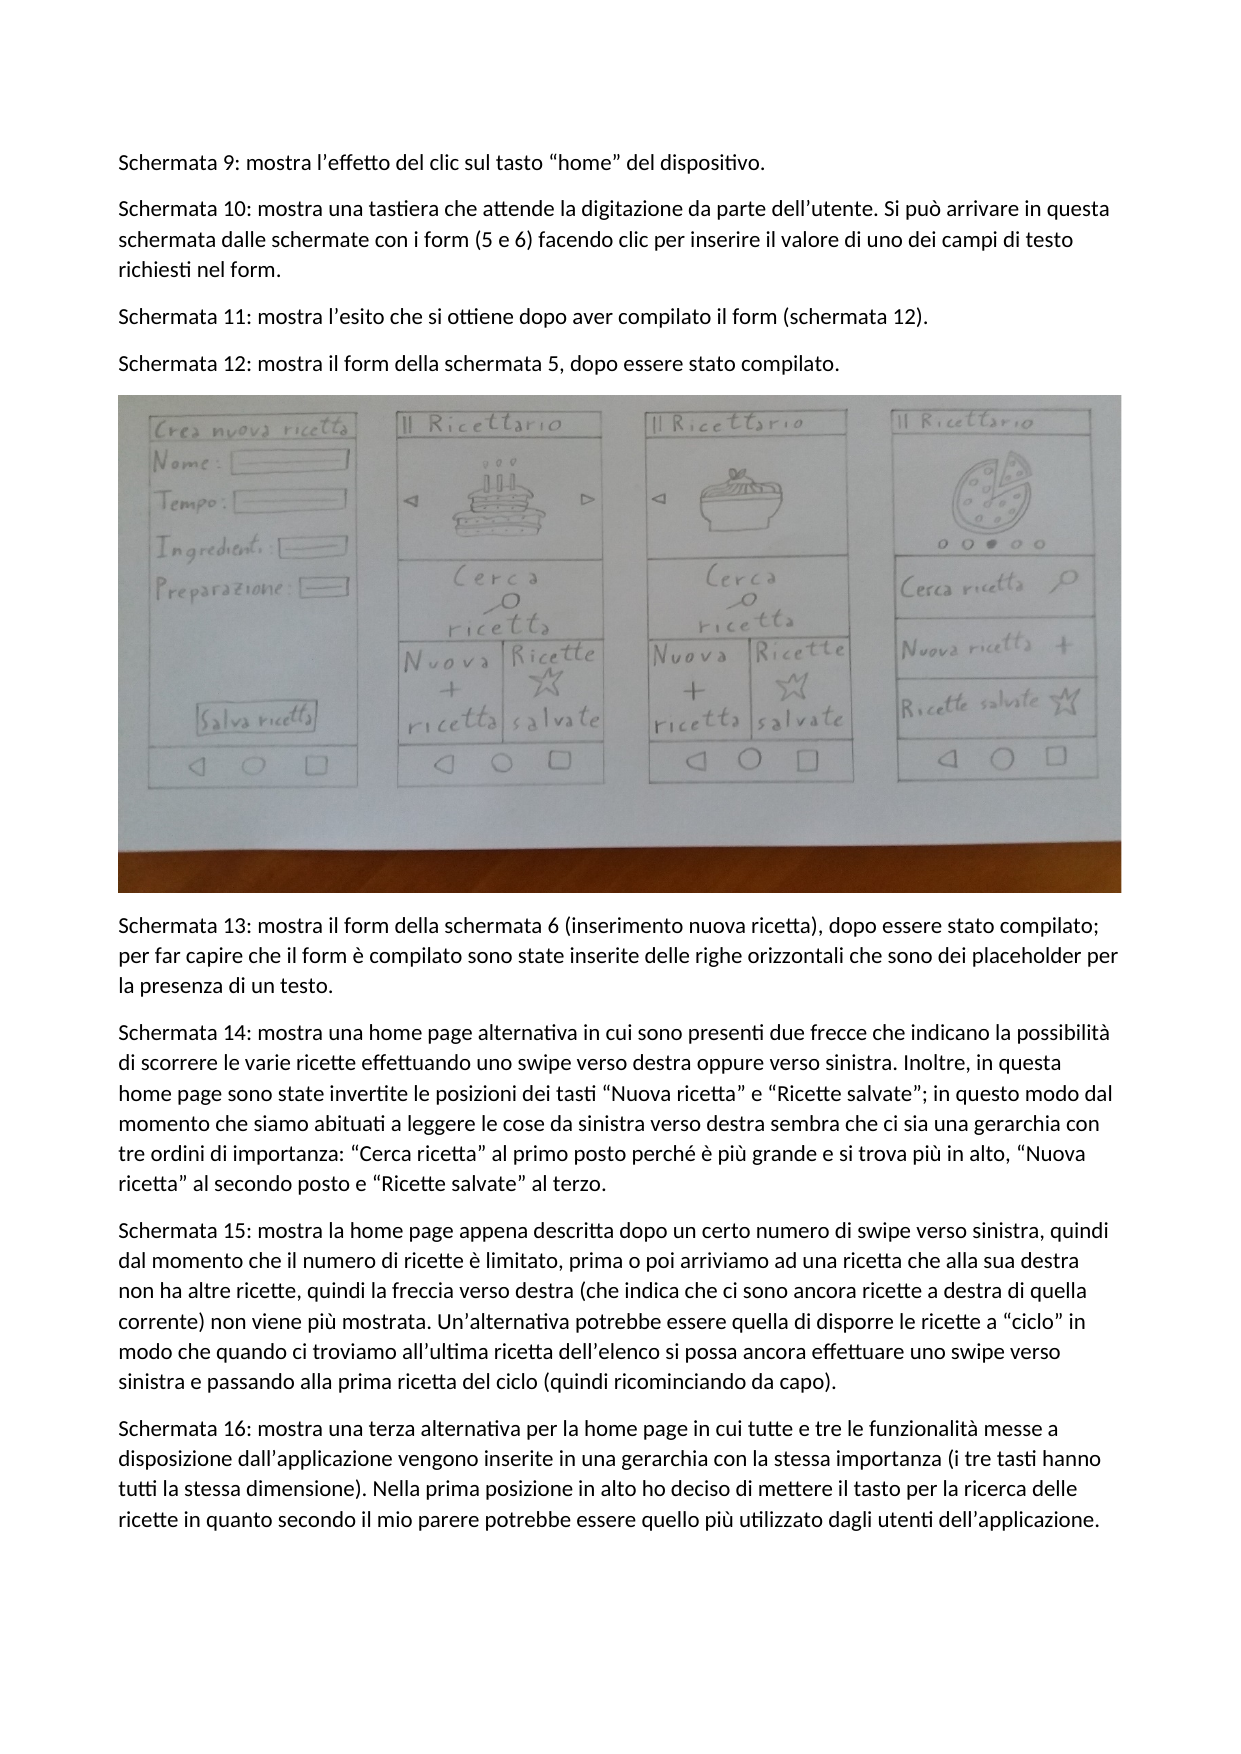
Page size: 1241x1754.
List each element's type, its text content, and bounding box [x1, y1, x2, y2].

text Schermata 15: mostra la home page appena descritta dopo un certo numero di swipe verso sinistra, quindi dal momento che il numero di ricette è limitato, prima o poi arriviamo ad una ricetta che alla sua destra non ha altre ricette, quindi la freccia verso destra (che indica che ci sono ancora ricette a destra di quella corrente) non viene più mostrata. Un’alternativa potrebbe essere quella di disporre le ricette a “ciclo” in modo che quando ci troviamo all’ultima ricetta dell’elenco si possa ancora effettuare uno swipe verso sinistra e passando alla prima ricetta del ciclo (quindi ricominciando da capo). [118, 1216, 1122, 1395]
text Schermata 13: mostra il form della schermata 6 (inserimento nuova ricetta), dopo essere stato compilato; per far capire che il form è compilato sono state inserite delle righe orizzontali che sono dei placeholder per la presenza di un testo. [118, 911, 1122, 999]
picture [118, 395, 1122, 893]
text Schermata 16: mostra una terza alternativa per la home page in cui tutte e tre le funzionalità messe a disposizione dall’applicazione vengono inserite in una gerarchia con la stessa importanza (i tre tasti hanno tutti la stessa dimensione). Nella prima posizione in alto ho deciso di mettere il tasto per la ricerca delle ricette in quanto secondo il mio parere potrebbe essere quello più utilizzato dagli utenti dell’applicazione. [118, 1414, 1122, 1533]
text Schermata 10: mostra una tastiera che attende la digitazione da parte dell’utente. Si può arrivare in questa schermata dalle schermate con i form (5 e 6) facendo clic per inserire il valore di uno dei campi di testo richiesti nel form. [118, 194, 1122, 283]
text Schermata 9: mostra l’effetto del clic sul tasto “home” del dispositivo. [118, 148, 1122, 176]
text Schermata 14: mostra una home page alternativa in cui sono presenti due frecce che indicano la possibilità di scorrere le varie ricette effettuando uno swipe verso destra oppure verso sinistra. Inoltre, in questa home page sono state invertite le posizioni dei tasti “Nuova ricetta” e “Ricette salvate”; in questo modo dal momento che siamo abituati a leggere le cose da sinistra verso destra sembra che ci sia una gerarchia con tre ordini di importanza: “Cerca ricetta” al primo posto perché è più grande e si trova più in alto, “Nuova ricetta” al secondo posto e “Ricette salvate” al terzo. [118, 1018, 1122, 1197]
text Schermata 12: mostra il form della schermata 5, dopo essere stato compilato. [118, 349, 1122, 377]
text Schermata 11: mostra l’esito che si ottiene dopo aver compilato il form (schermata 12). [118, 302, 1122, 330]
